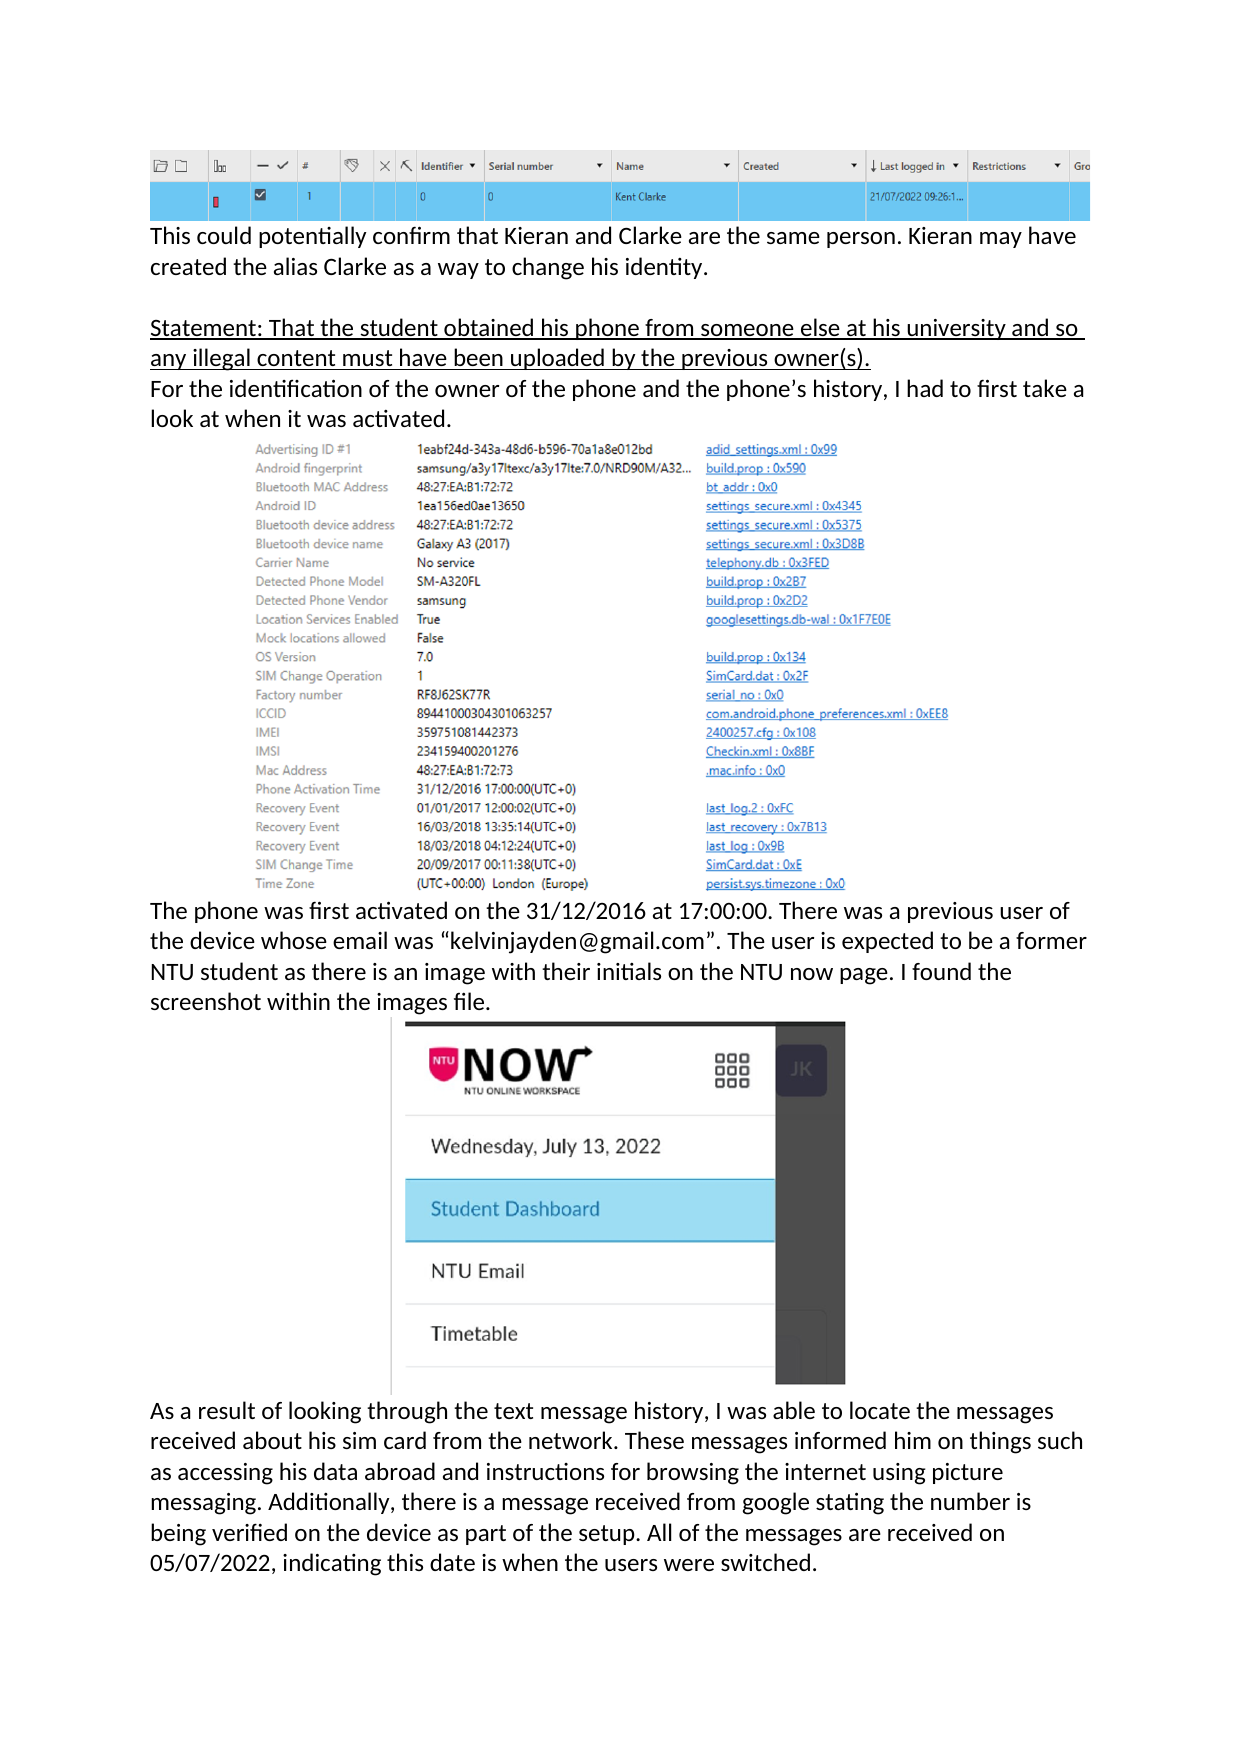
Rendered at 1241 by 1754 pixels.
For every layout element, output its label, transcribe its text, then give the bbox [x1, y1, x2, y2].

picture [150, 150, 1091, 221]
text The phone was first activated on the 31/12/2016 at 17:00:00. There was a previous user of the device whose email was “kelvinjayden@gmail.com”. The user is expected to be a former NTU student as there is an image with their initials on the NTU now page. I found the screenshot within the images file. [150, 895, 1090, 1017]
text This could potentially confirm that Kieran and Clarke are the same person. Kieran may have created the alias Clarke as a way to change his identity. [150, 221, 1090, 281]
picture [386, 1017, 854, 1395]
text As a result of looking through the text message history, I was able to locate the messages received about his sim card from the network. These messages informed him on things such as accessing his data abroad and instructions for browsing the internet using picture messaging. Additionally, there is a message received from google stating the number is being verified on the device as part of the setup. All of the messages are received on 05/07/2022, indicating this date is when the users were switched. [150, 1395, 1090, 1578]
text For the identification of the owner of the phone and the phone’s history, I had to first take a look at when it was activated. [150, 373, 1090, 434]
picture [234, 434, 1006, 895]
text Statement: That the student obtained his phone from someone else at his university and so any illegal content must have been uploaded by the previous owner(s). [150, 312, 1090, 373]
